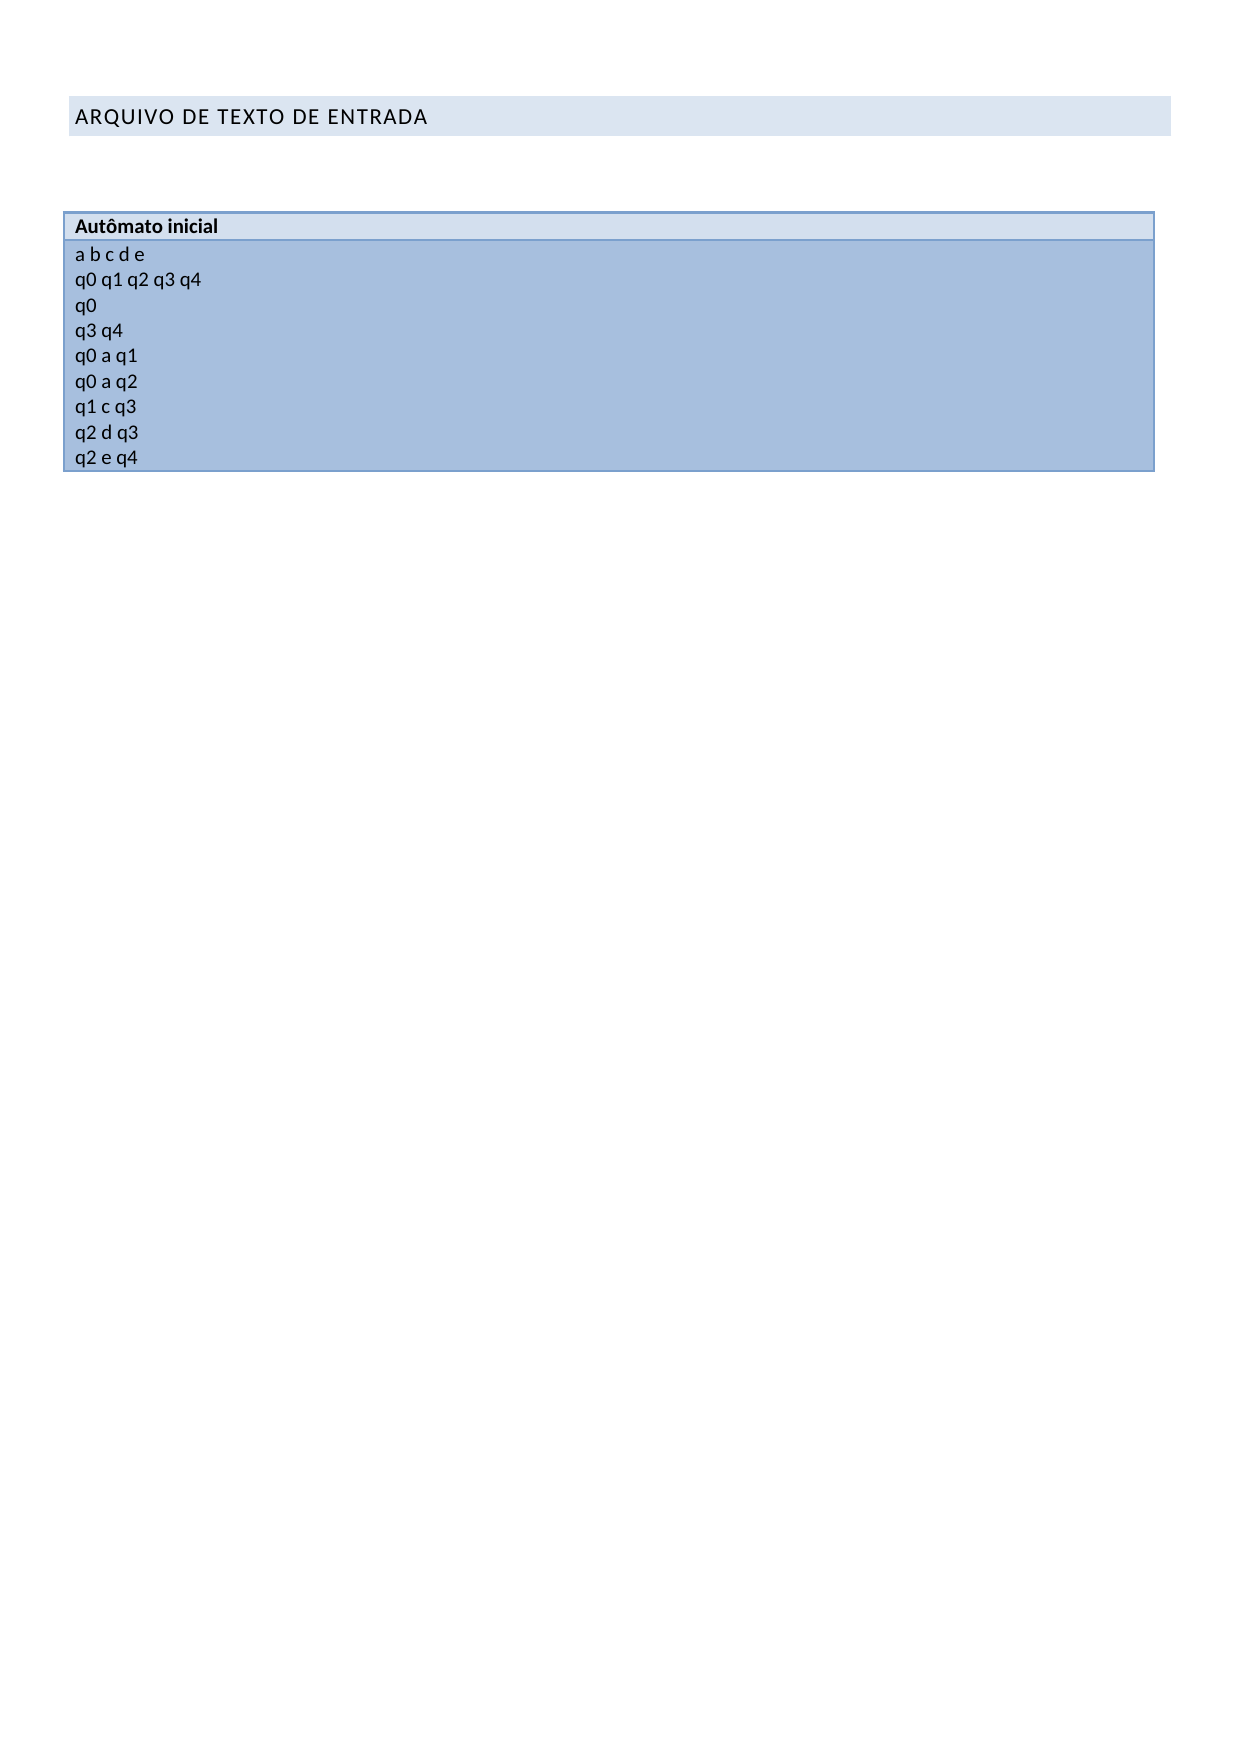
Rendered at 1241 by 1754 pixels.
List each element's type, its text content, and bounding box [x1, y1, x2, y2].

table_cell a b c d e q0 q1 q2 q3 q4 q0 q3 q4 q0 a q1 q0 a q2 q1 c q3 q2 d q3 q2 e q4 [65, 241, 1153, 470]
table_header Autômato inicial [65, 214, 1153, 239]
subtitle Arquivo de texto de entrada [75, 102, 1165, 130]
